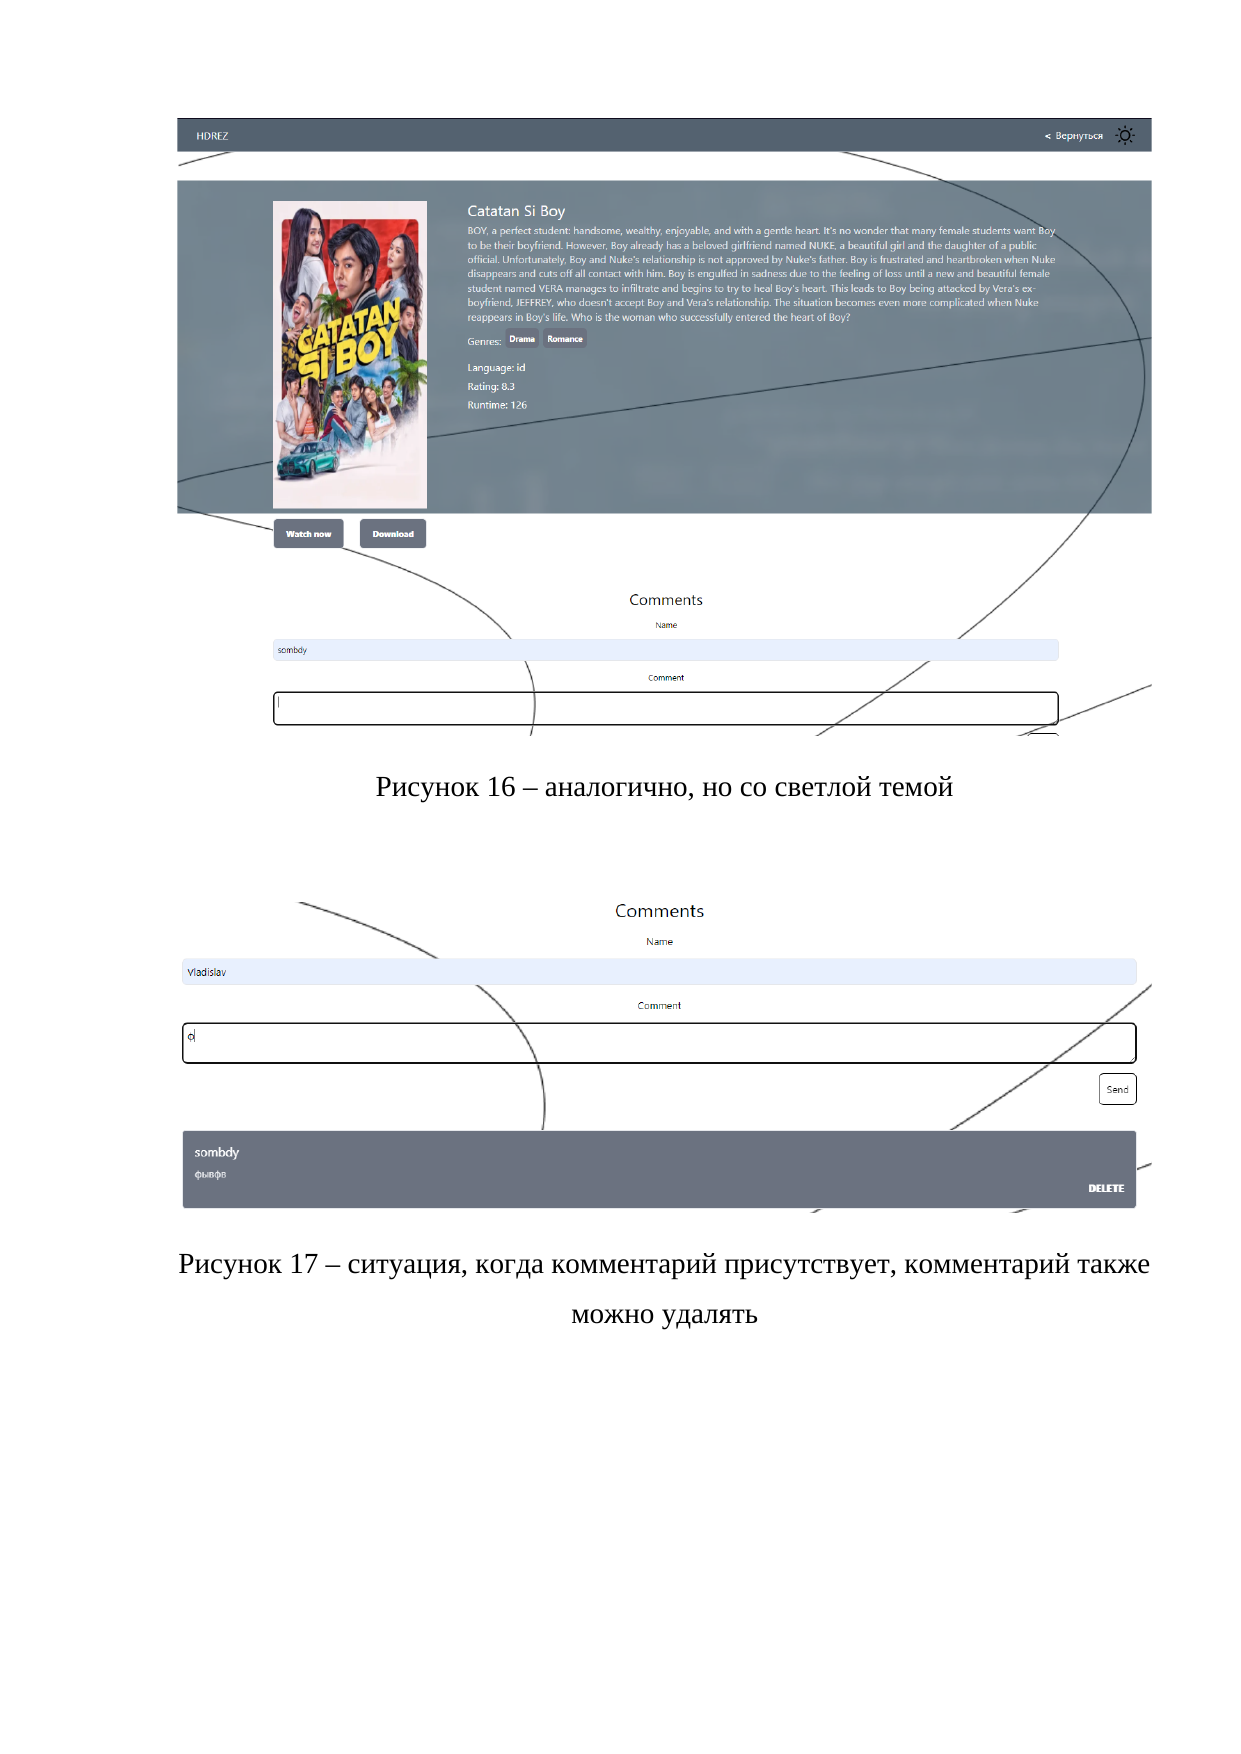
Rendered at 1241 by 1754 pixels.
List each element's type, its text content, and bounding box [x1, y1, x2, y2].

picture [177, 118, 1152, 736]
text Рисунок 17 – ситуация, когда комментарий присутствует, комментарий также можно удалять [177, 1246, 1152, 1330]
text Рисунок 16 – аналогично, но со светлой темой [177, 769, 1152, 802]
picture [177, 902, 1152, 1213]
